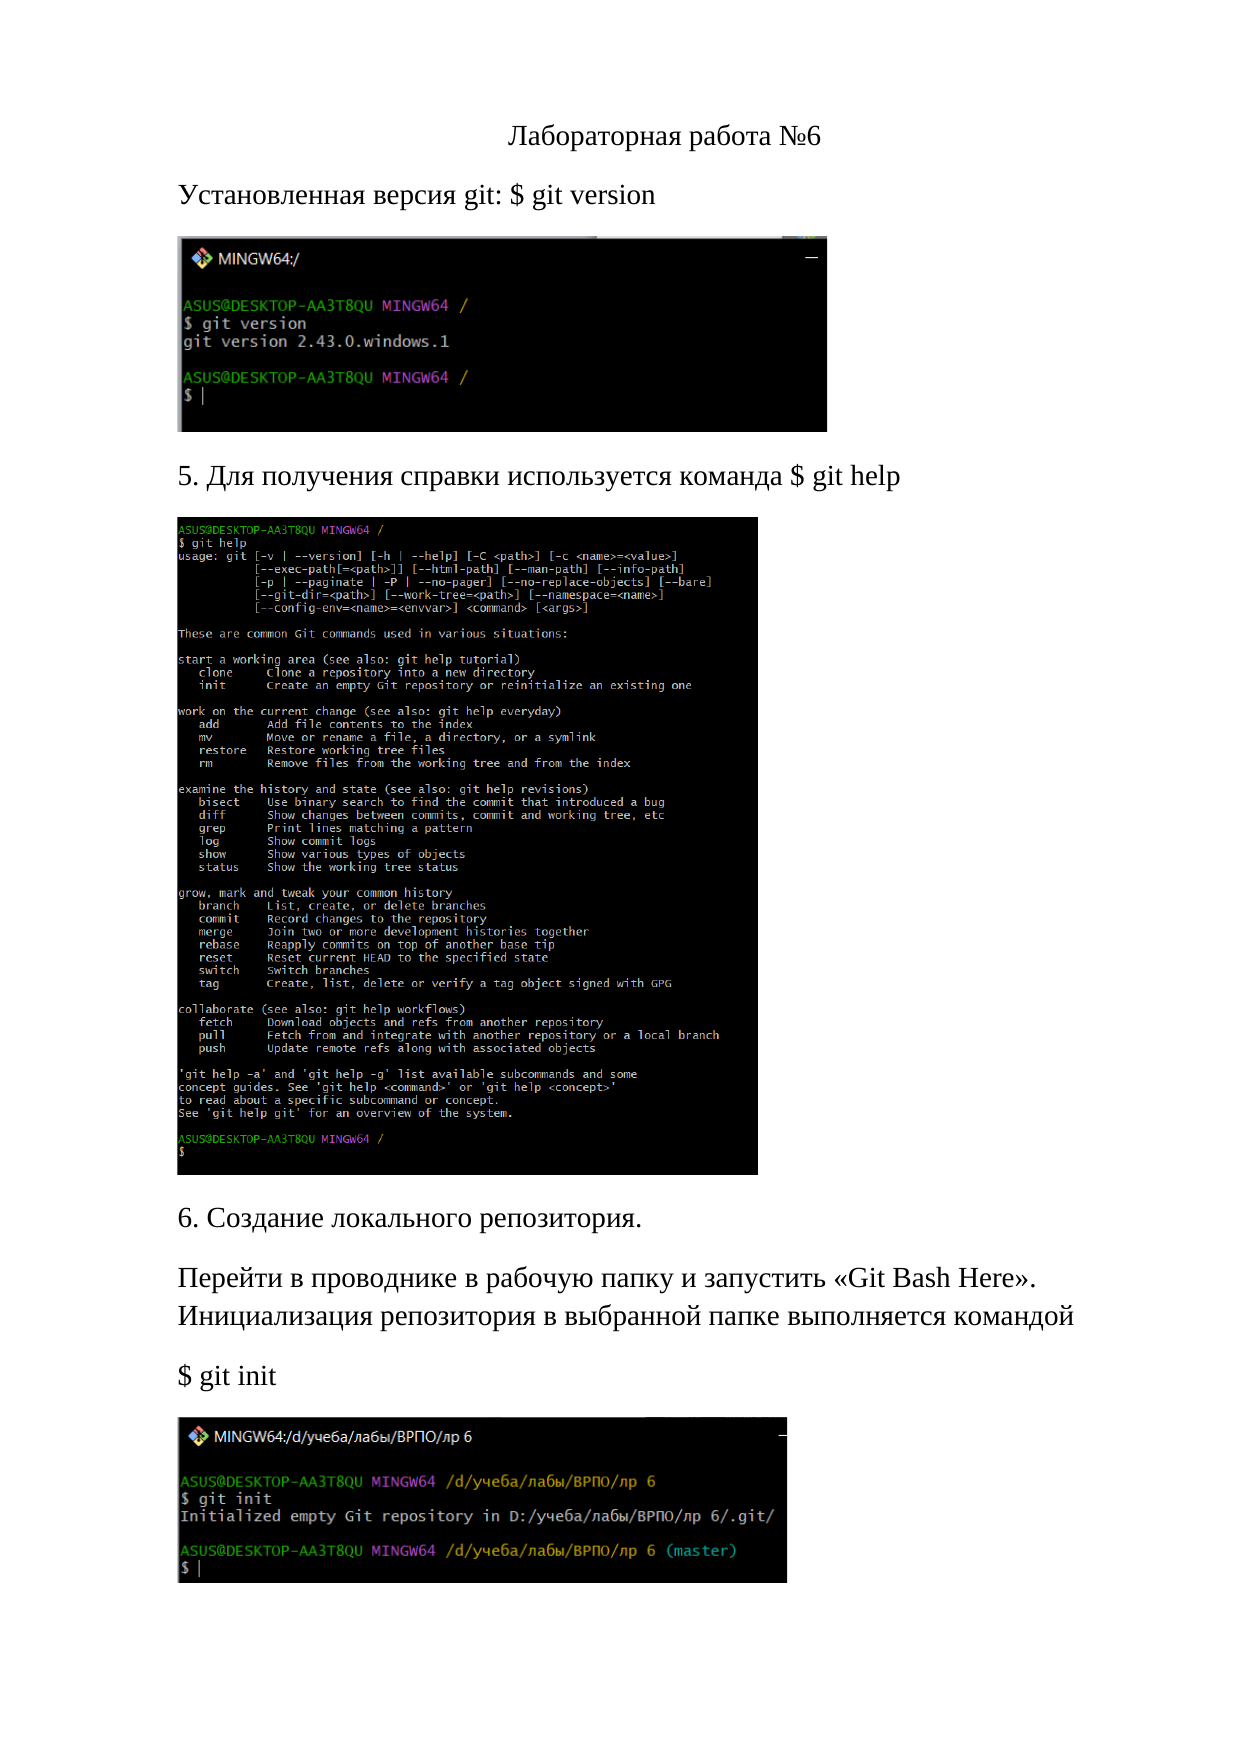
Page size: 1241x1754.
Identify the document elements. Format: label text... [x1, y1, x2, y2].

text Перейти в проводнике в рабочую папку и запустить «Git Bash Here». Инициализация репозитория в выбранной папке выполняется командой [177, 1260, 1152, 1332]
text Установленная версия git: $ git version [177, 177, 1152, 211]
picture [177, 1417, 788, 1583]
text 6. Создание локального репозитория. [177, 1200, 1152, 1234]
picture [177, 236, 828, 432]
text $ git init [177, 1358, 1152, 1391]
text Лабораторная работа №6 [177, 118, 1152, 152]
picture [177, 517, 758, 1175]
text 5. Для получения справки используется команда $ git help [177, 458, 1152, 491]
